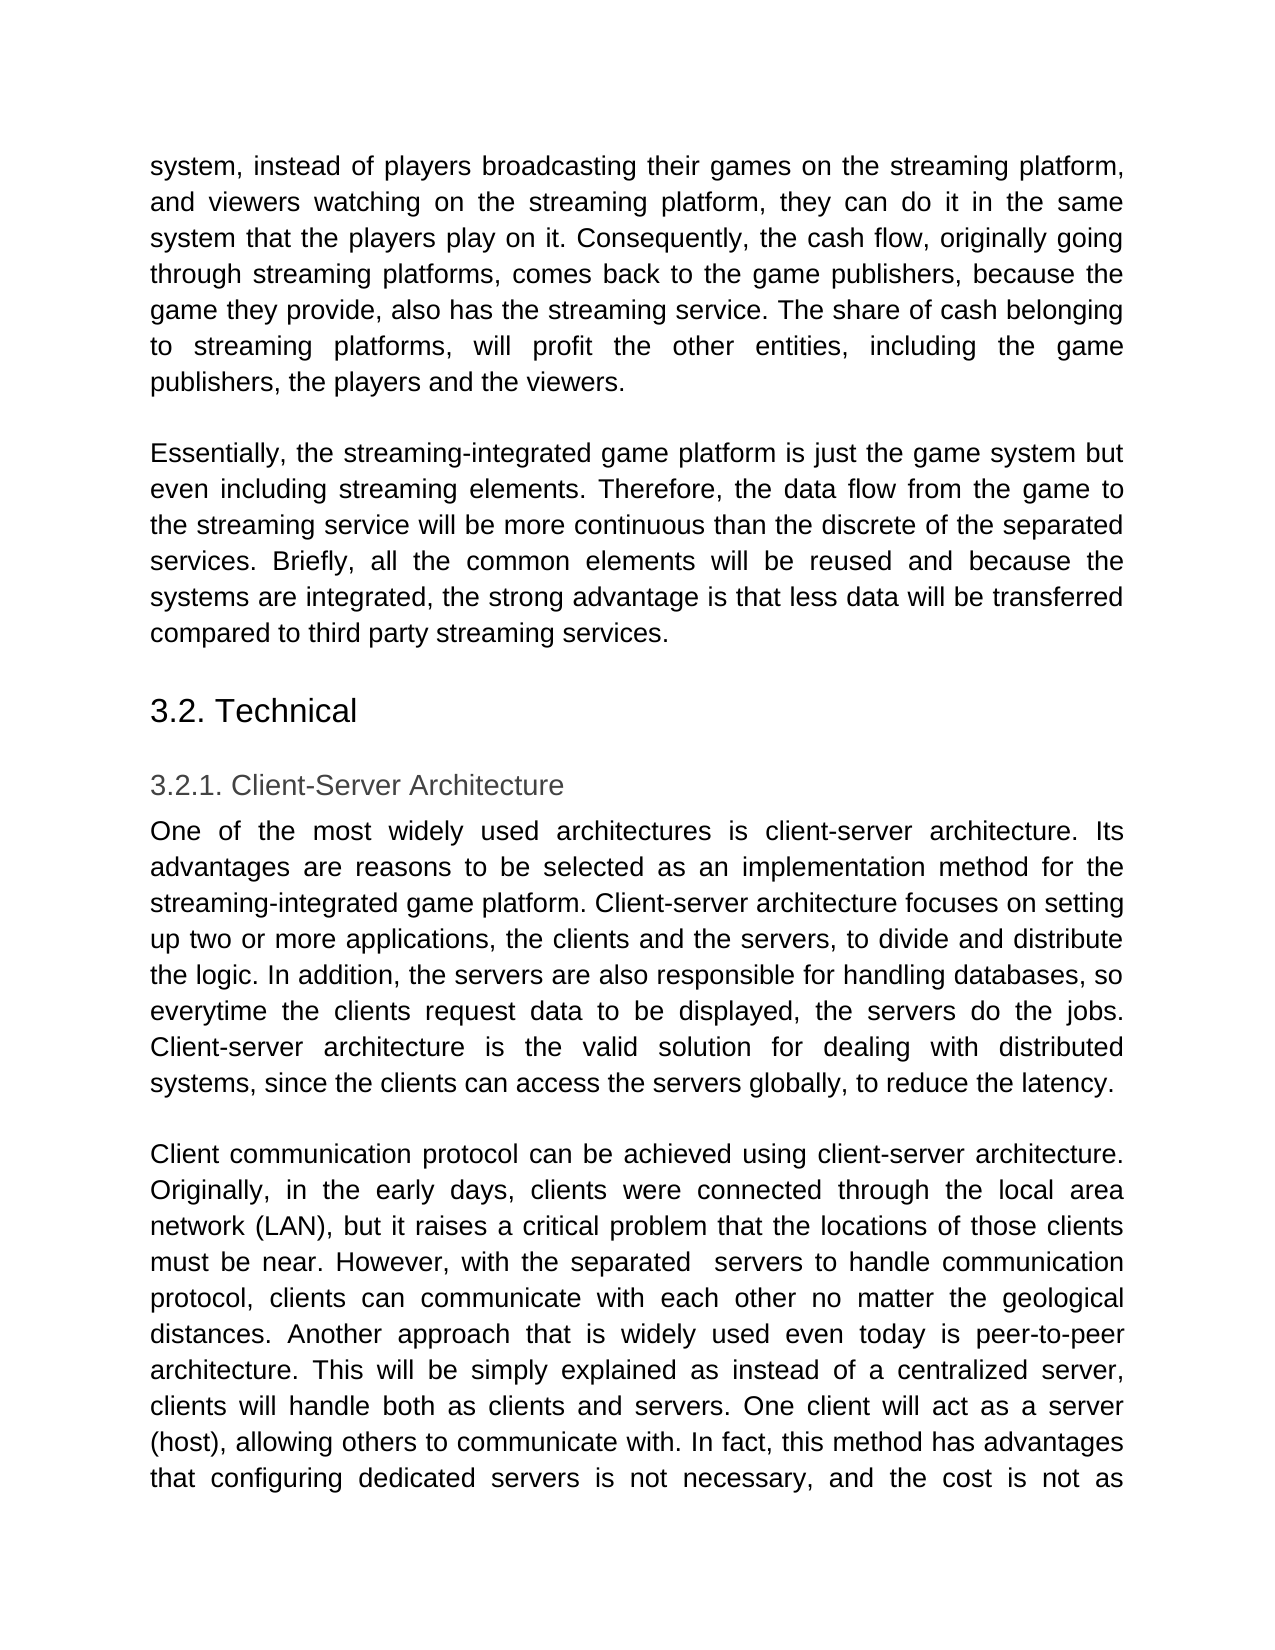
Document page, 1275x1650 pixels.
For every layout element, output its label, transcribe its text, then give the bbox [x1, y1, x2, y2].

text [150, 150, 1125, 397]
text Essentially, the streaming-integrated game platform is just the game system but even including streaming elements. Therefore, the data flow from the game to the streaming service will be more continuous than the discrete of the separated services. Briefly, all the common elements will be reused and because the systems are integrated, the strong advantage is that less data will be transferred compared to third party streaming services. [150, 437, 1125, 648]
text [150, 1138, 1125, 1493]
subtitle 3.2.1. Client-Server Architecture [150, 768, 1125, 802]
text One of the most widely used architectures is client-server architecture. Its advantages are reasons to be selected as an implementation method for the streaming-integrated game platform. Client-server architecture focuses on setting up two or more applications, the clients and the servers, to divide and distribute the logic. In addition, the servers are also responsible for handling databases, so everytime the clients request data to be displayed, the servers do the jobs. Client-server architecture is the valid solution for dealing with distributed systems, since the clients can access the servers globally, to reduce the latency. [150, 815, 1125, 1098]
subtitle 3.2. Technical [150, 691, 1125, 729]
